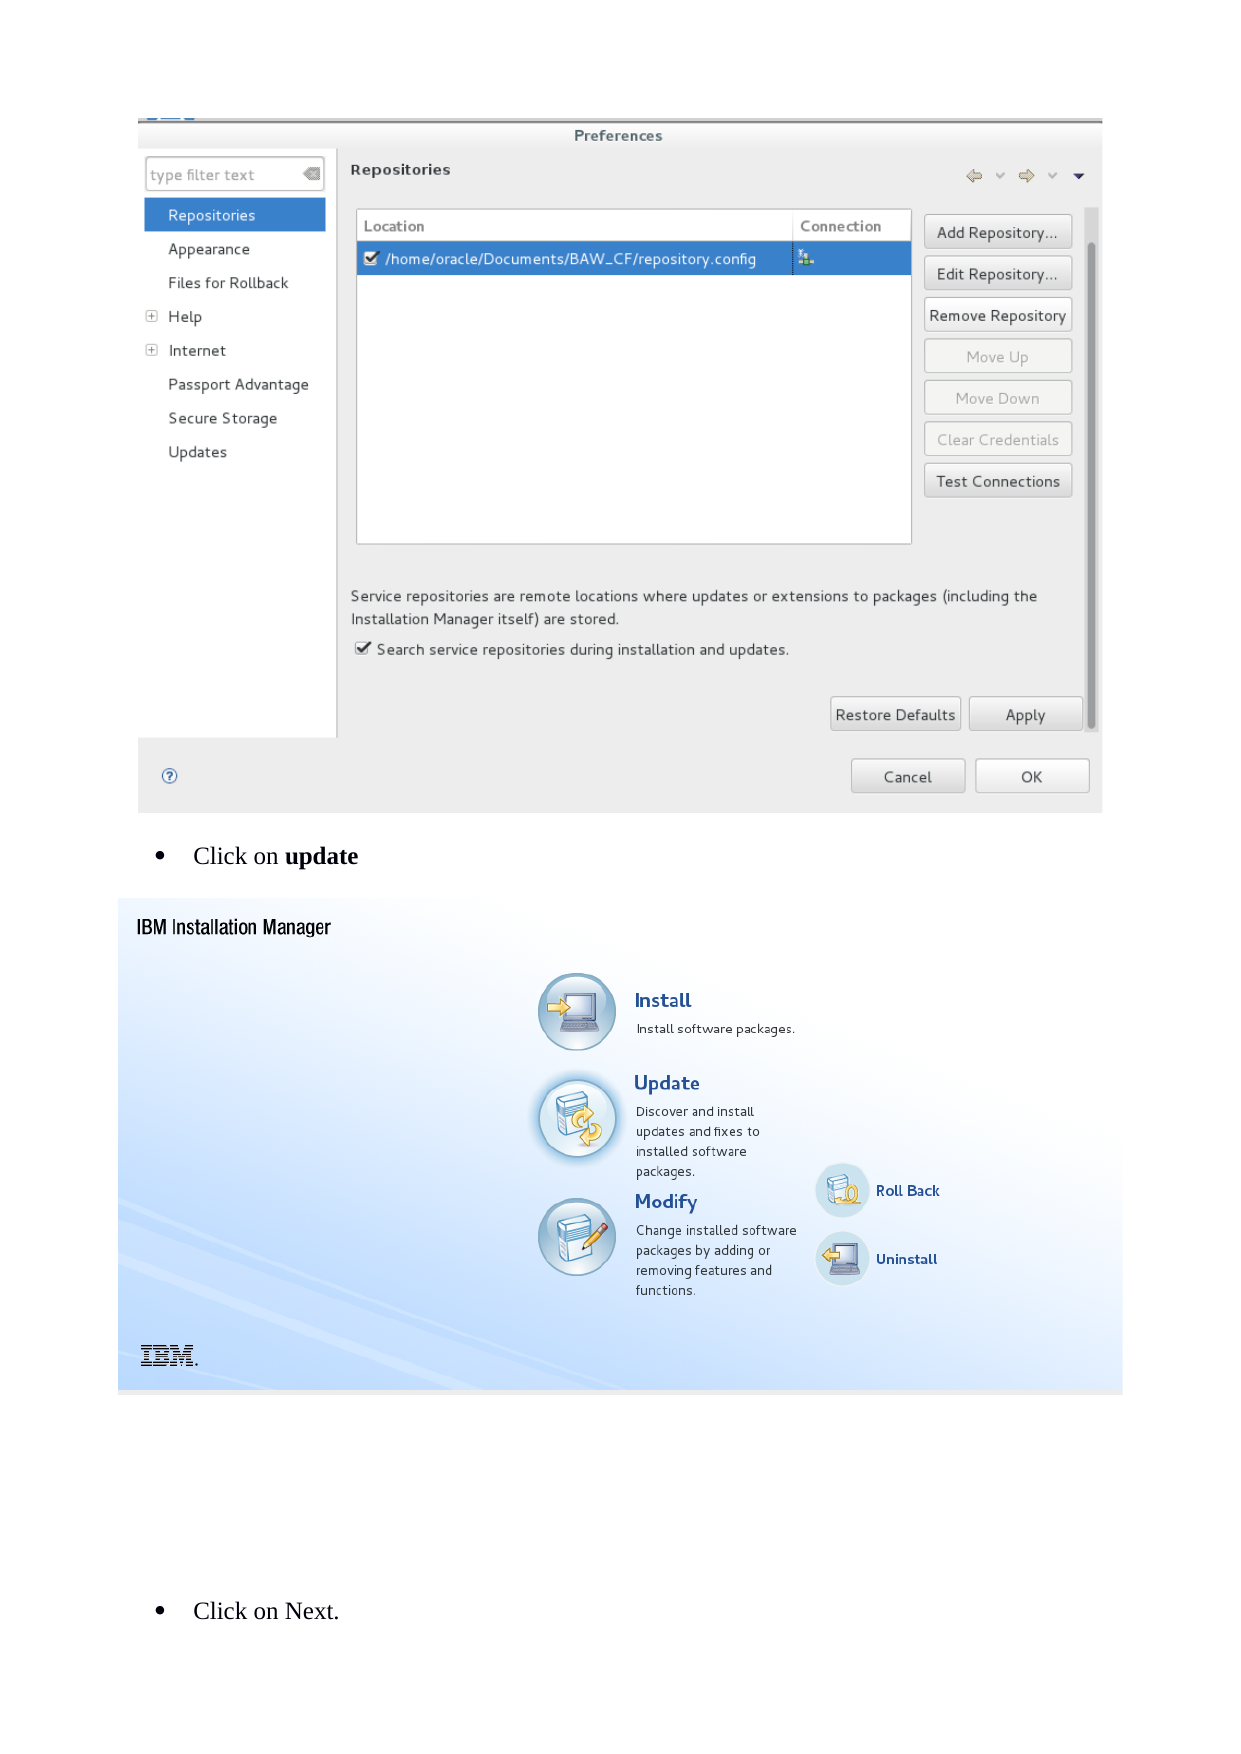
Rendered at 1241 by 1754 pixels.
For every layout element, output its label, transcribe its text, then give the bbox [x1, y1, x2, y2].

list Click on Next. [156, 1596, 1123, 1625]
picture [138, 118, 1103, 813]
list Click on update [156, 841, 1123, 870]
picture [118, 898, 1123, 1395]
